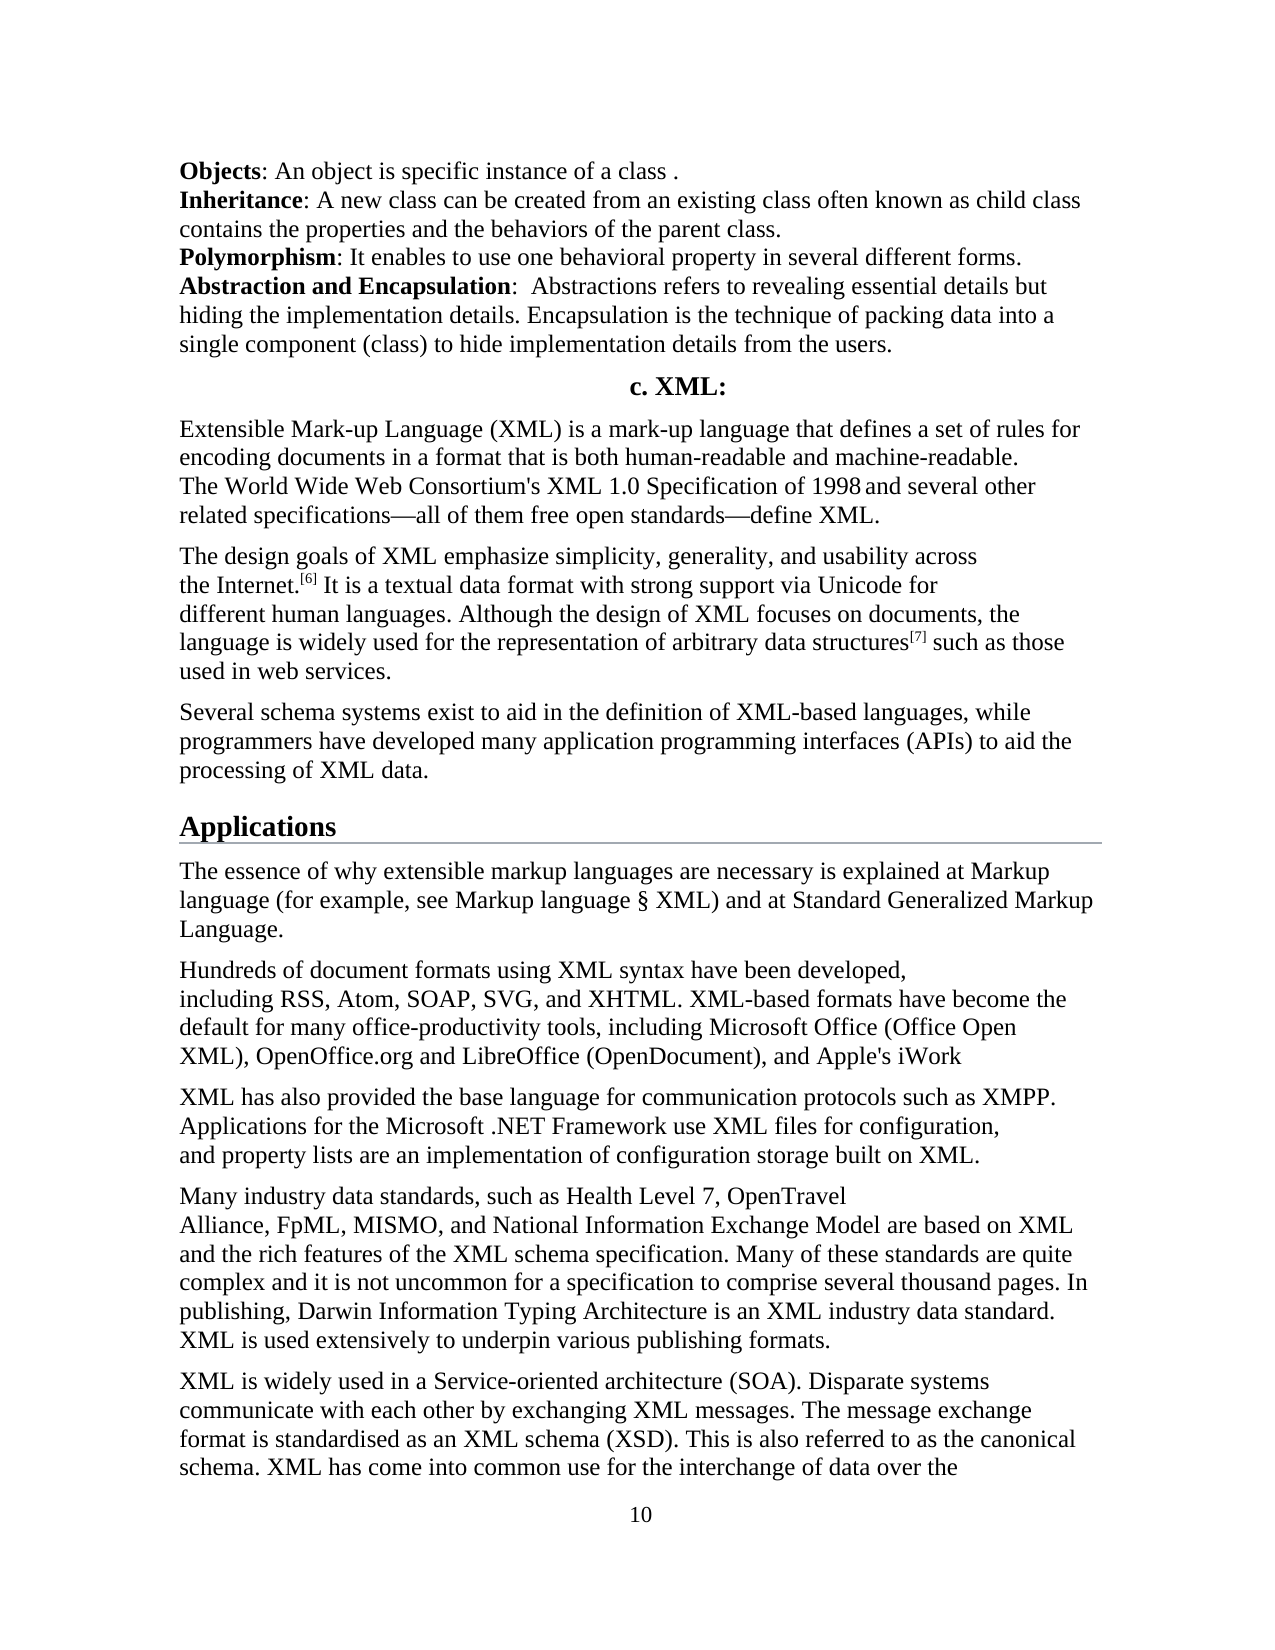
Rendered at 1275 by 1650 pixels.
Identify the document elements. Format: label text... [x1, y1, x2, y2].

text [179, 156, 1102, 357]
text Several schema systems exist to aid in the definition of XML-based languages, while programmers have developed many application programming interfaces (APIs) to aid the processing of XML data. [179, 697, 1102, 784]
text c. XML: [254, 370, 1102, 401]
text Many industry data standards, such as Health Level 7, OpenTravel Alliance, FpML, MISMO, and National Information Exchange Model are based on XML and the rich features of the XML schema specification. Many of these standards are quite complex and it is not uncommon for a specification to comprise several thousand pages. In publishing, Darwin Information Typing Architecture is an XML industry data standard. XML is used extensively to underpin various publishing formats. [179, 1181, 1102, 1354]
text Hundreds of document formats using XML syntax have been developed, including RSS, Atom, SOAP, SVG, and XHTML. XML-based formats have become the default for many office-productivity tools, including Microsoft Office (Office Open XML), OpenOffice.org and LibreOffice (OpenDocument), and Apple's iWork [179, 955, 1102, 1070]
text Extensible Mark-up Language (XML) is a mark-up language that defines a set of rules for encoding documents in a format that is both human-readable and machine-readable. The World Wide Web Consortium's XML 1.0 Specification of 1998 and several other related specifications—all of them free open standards—define XML. [179, 414, 1102, 529]
text The design goals of XML emphasize simplicity, generality, and usability across the Internet.[6] It is a textual data format with strong support via Unicode for different human languages. Although the design of XML focuses on documents, the language is widely used for the representation of arbitrary data structures[7] such as those used in web services. [179, 541, 1102, 685]
text The essence of why extensible markup languages are necessary is explained at Markup language (for example, see Markup language § XML) and at Standard Generalized Markup Language. [179, 856, 1102, 942]
text XML has also provided the base language for communication protocols such as XMPP. Applications for the Microsoft .NET Framework use XML files for configuration, and property lists are an implementation of configuration storage built on XML. [179, 1082, 1102, 1169]
subtitle Applications [179, 809, 1102, 842]
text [179, 1366, 1102, 1481]
